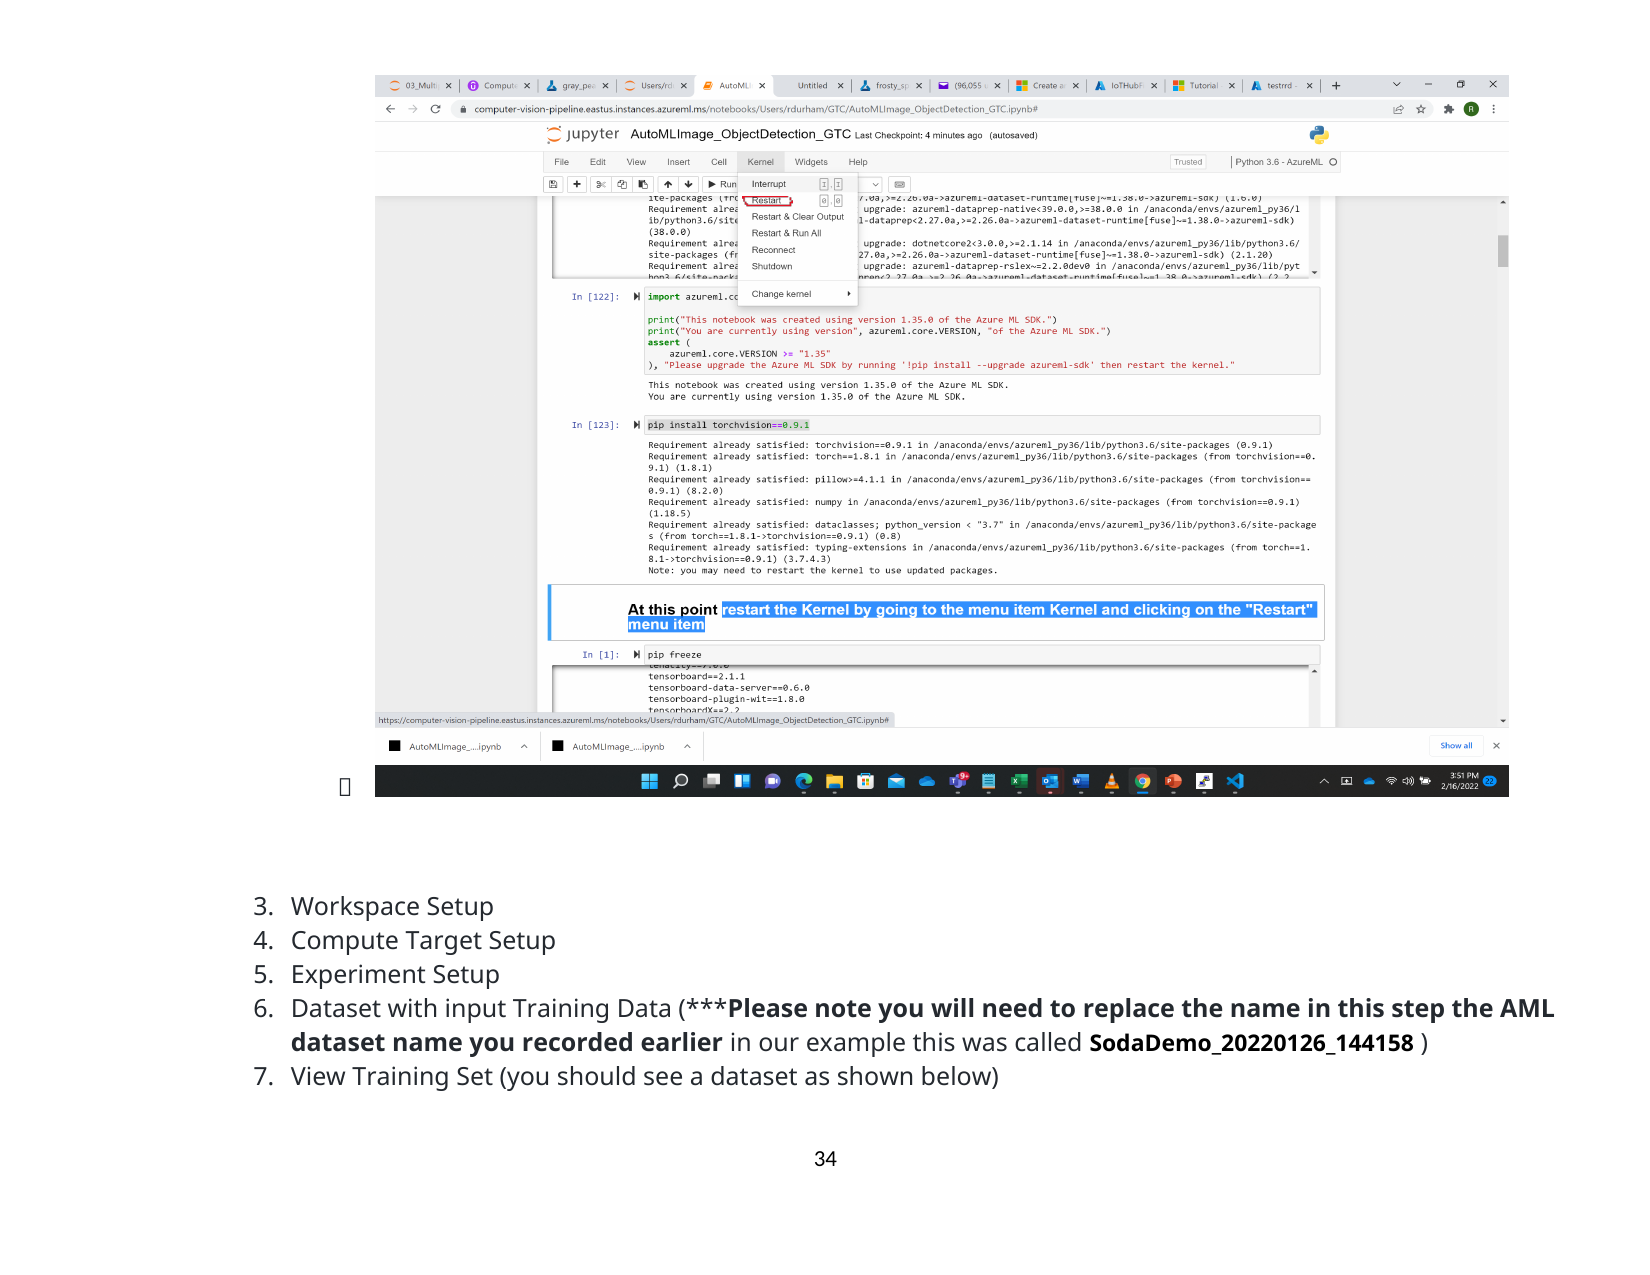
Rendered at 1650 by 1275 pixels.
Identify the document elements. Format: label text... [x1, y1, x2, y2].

list Experiment Setup [253, 956, 1575, 990]
list Workspace Setup [253, 888, 1575, 922]
list Compute Target Setup [253, 922, 1575, 956]
list Dataset with input Training Data (***Please note you will need to replace the name in this step the AML dataset name you recorded earlier in our example this was called SodaDemo_20220126_144158 ) [253, 990, 1575, 1058]
picture [375, 75, 1509, 797]
list View Training Set (you should see a dataset as shown below) [253, 1058, 1575, 1093]
